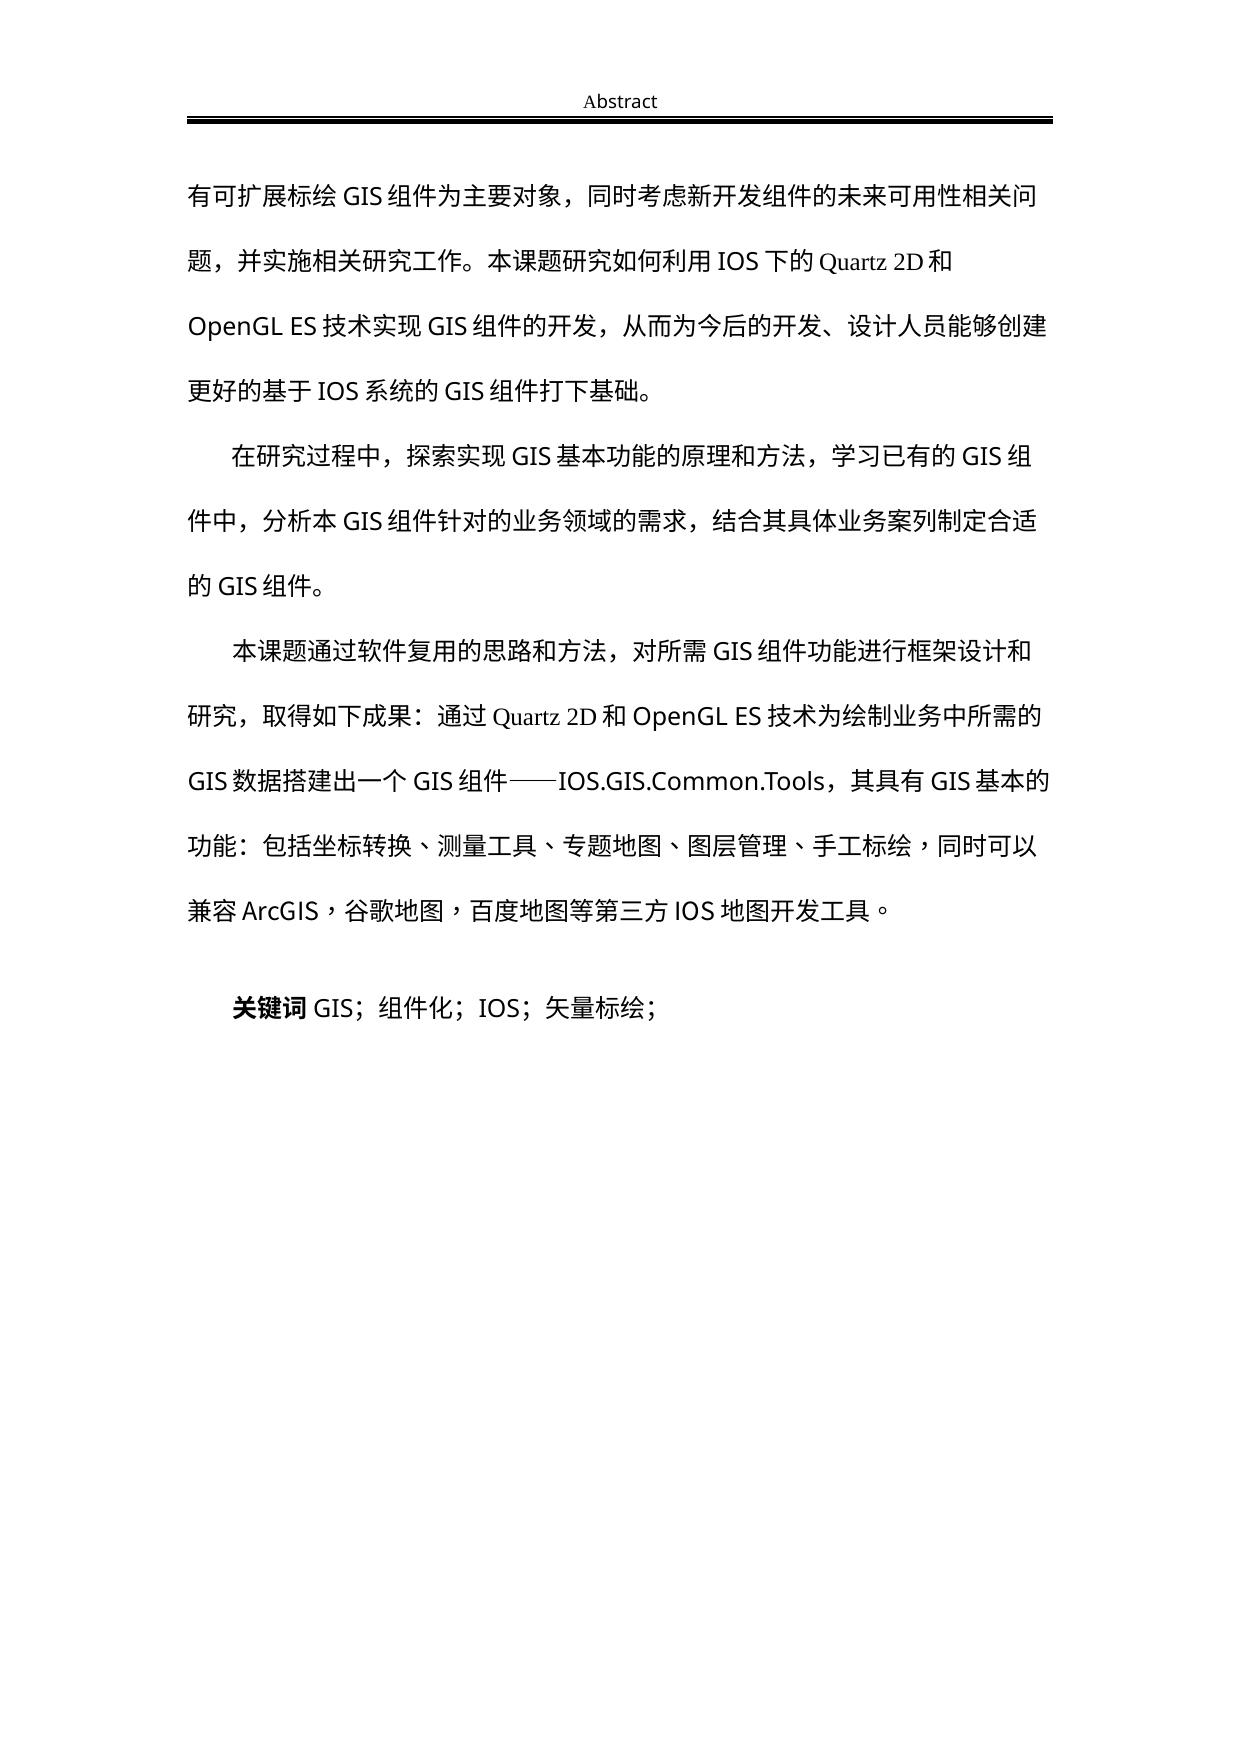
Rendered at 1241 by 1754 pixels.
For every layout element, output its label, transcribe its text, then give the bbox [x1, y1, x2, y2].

text 关键词 GIS；组件化；IOS；矢量标绘； [187, 974, 1053, 1039]
text 本课题通过软件复用的思路和方法，对所需GIS组件功能进行框架设计和研究，取得如下成果：通过Quartz 2D和OpenGL ES技术为绘制业务中所需的GIS数据搭建出一个GIS组件——IOS.GIS.Common.Tools，其具有GIS基本的功能：包括坐标转换、测量工具、专题地图、图层管理、手工标绘，同时可以兼容ArcGIS，谷歌地图，百度地图等第三方IOS地图开发工具。 [187, 617, 1053, 942]
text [187, 162, 1053, 422]
text 在研究过程中，探索实现GIS基本功能的原理和方法，学习已有的GIS组件中，分析本GIS组件针对的业务领域的需求，结合其具体业务案列制定合适的GIS组件。 [187, 422, 1053, 617]
